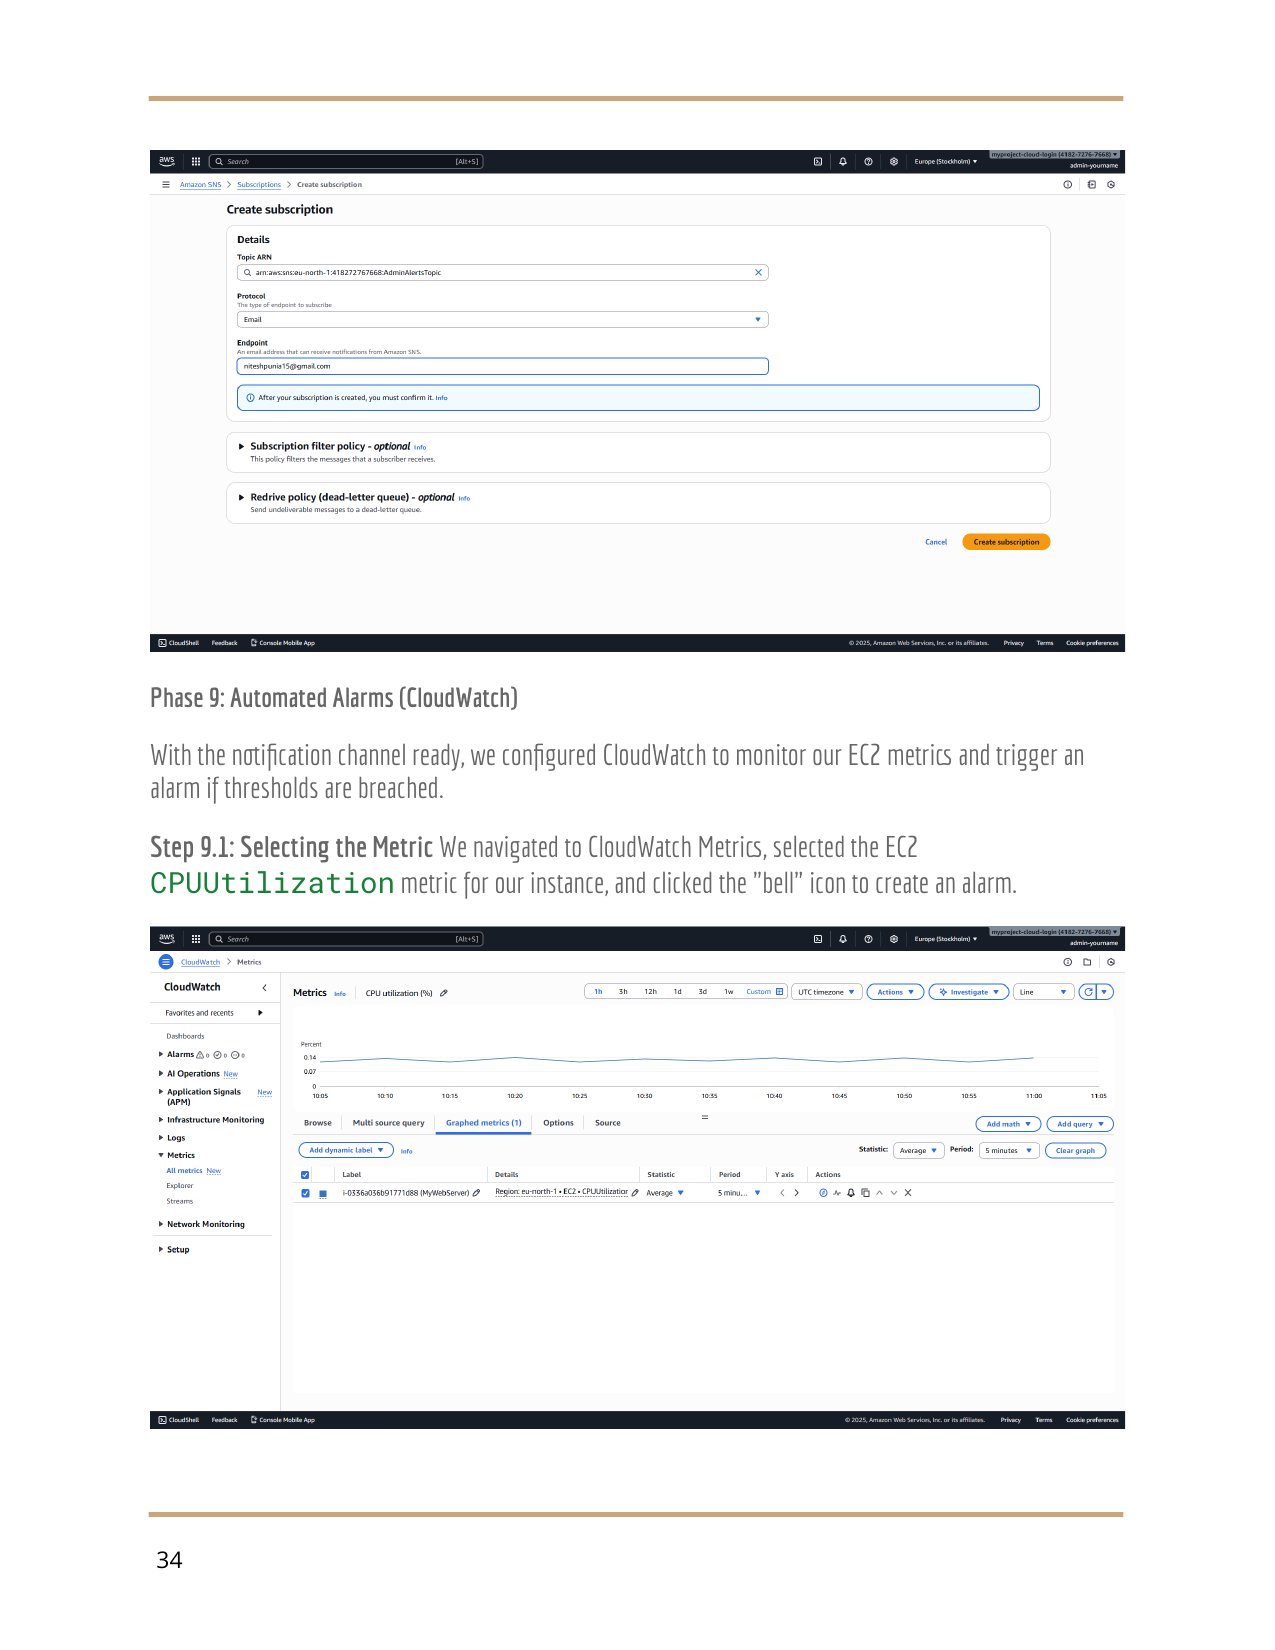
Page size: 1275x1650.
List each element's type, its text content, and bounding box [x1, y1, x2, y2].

text Step 9.1: Selecting the Metric We navigated to CloudWatch Metrics, selected the EC2 CPUUtilization metric for our instance, and clicked the "bell" icon to create an alarm. [150, 829, 1125, 901]
picture [148, 1512, 1124, 1517]
text With the notification channel ready, we configured CloudWatch to monitor our EC2 metrics and trigger an alarm if thresholds are breached. [150, 737, 1125, 804]
picture [148, 96, 1124, 101]
subtitle Phase 9: Automated Alarms (CloudWatch) [150, 681, 1125, 712]
picture [150, 926, 1125, 1429]
picture [150, 150, 1125, 652]
